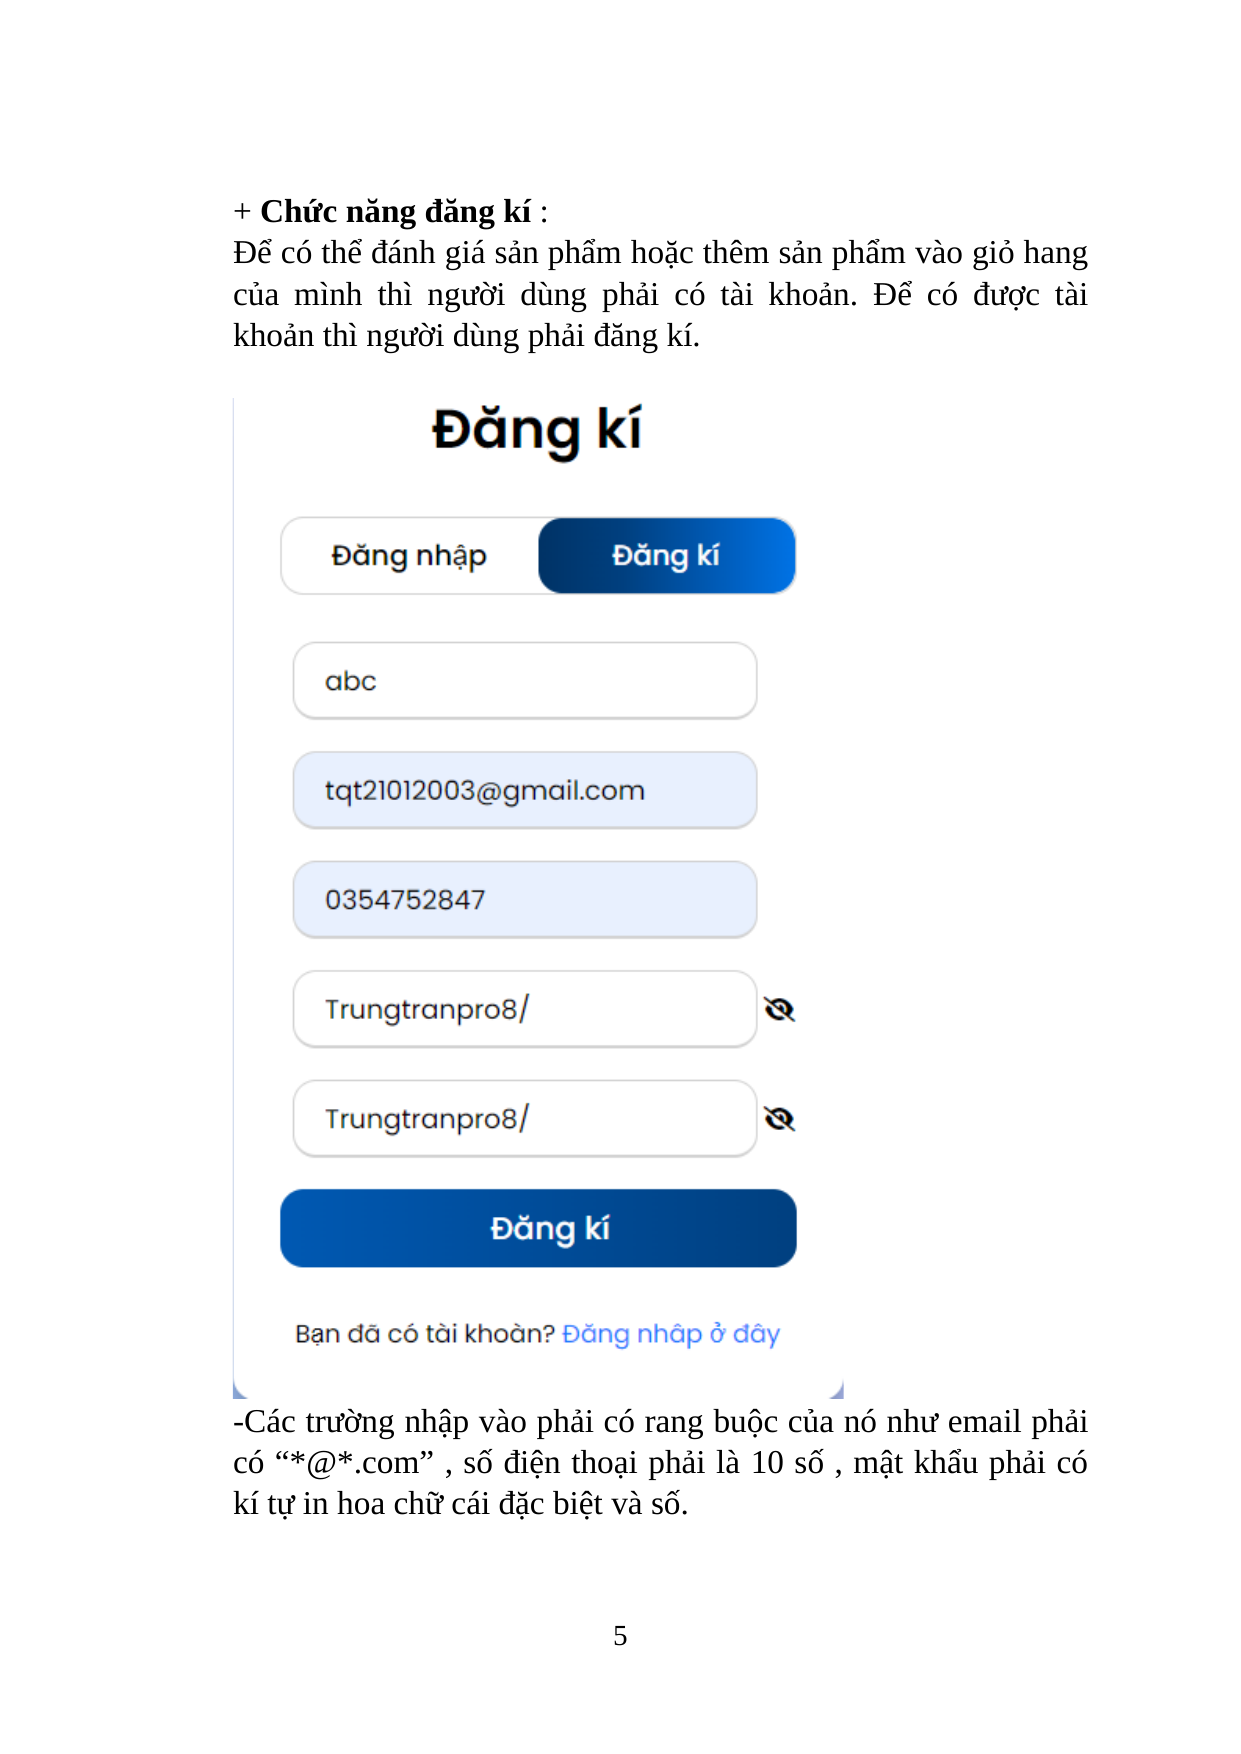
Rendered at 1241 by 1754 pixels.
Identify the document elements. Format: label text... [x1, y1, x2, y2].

picture [232, 398, 844, 1399]
list -Các trường nhập vào phải có rang buộc của nó như email phải có “*@*.com” , số điện thoại phải là 10 số , mật khẩu phải có kí tự in hoa chữ cái đặc biệt và số. [233, 1401, 1090, 1522]
list Để có thể đánh giá sản phẩm hoặc thêm sản phẩm vào giỏ hang của mình thì người dùng phải có tài khoản. Để có được tài khoản thì người dùng phải đăng kí. [233, 233, 1090, 354]
list + Chức năng đăng kí : [233, 191, 1090, 230]
